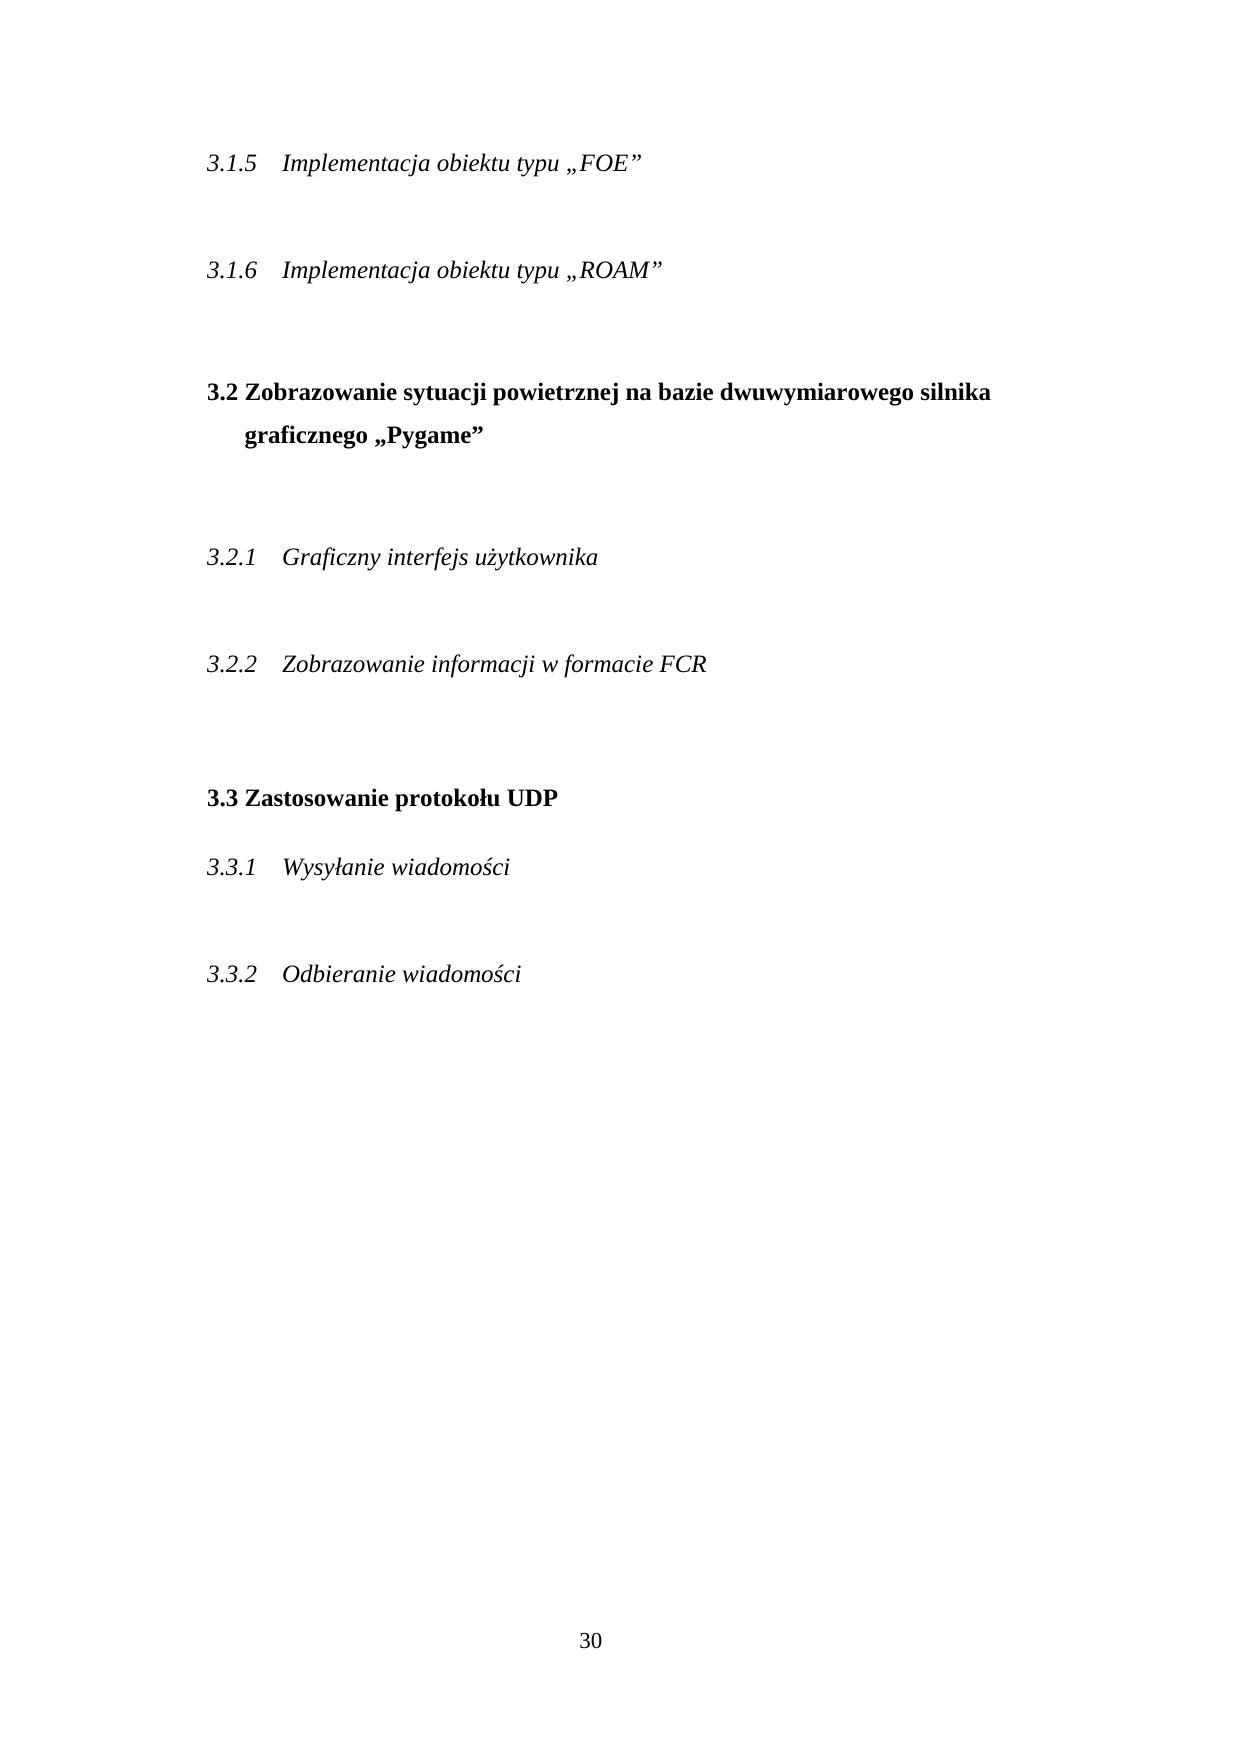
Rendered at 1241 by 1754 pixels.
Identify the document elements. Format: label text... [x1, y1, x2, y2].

subtitle Odbieranie wiadomości [207, 959, 1033, 987]
subtitle Implementacja obiektu typu „FOE” [207, 148, 1033, 176]
subtitle Implementacja obiektu typu „ROAM” [207, 255, 1033, 284]
subtitle Zastosowanie protokołu UDP [207, 783, 1033, 812]
subtitle Zobrazowanie informacji w formacie FCR [207, 649, 1033, 678]
subtitle Graficzny interfejs użytkownika [207, 542, 1033, 571]
subtitle Wysyłanie wiadomości [207, 852, 1033, 880]
subtitle Zobrazowanie sytuacji powietrznej na bazie dwuwymiarowego silnika graficznego „Pygame” [207, 377, 1033, 449]
